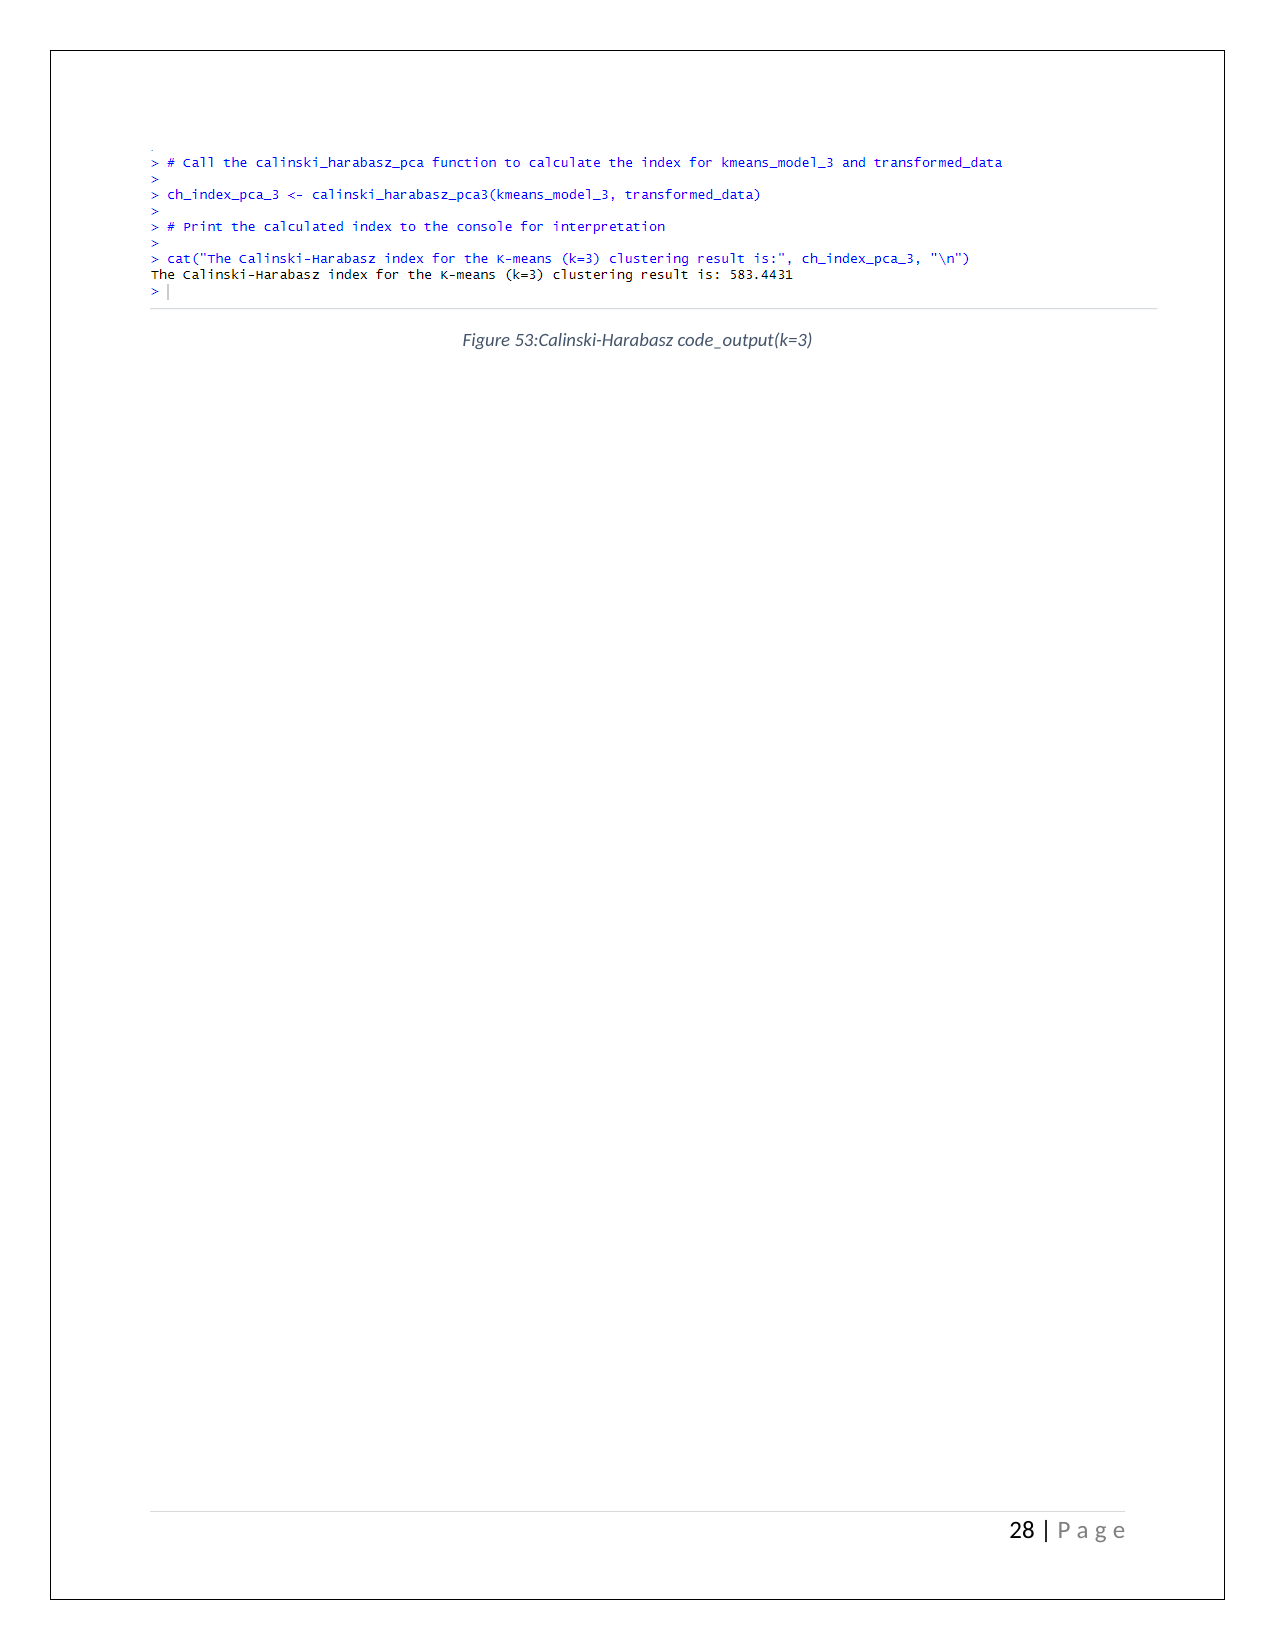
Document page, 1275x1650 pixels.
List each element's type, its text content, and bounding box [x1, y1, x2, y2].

picture [150, 150, 1158, 310]
